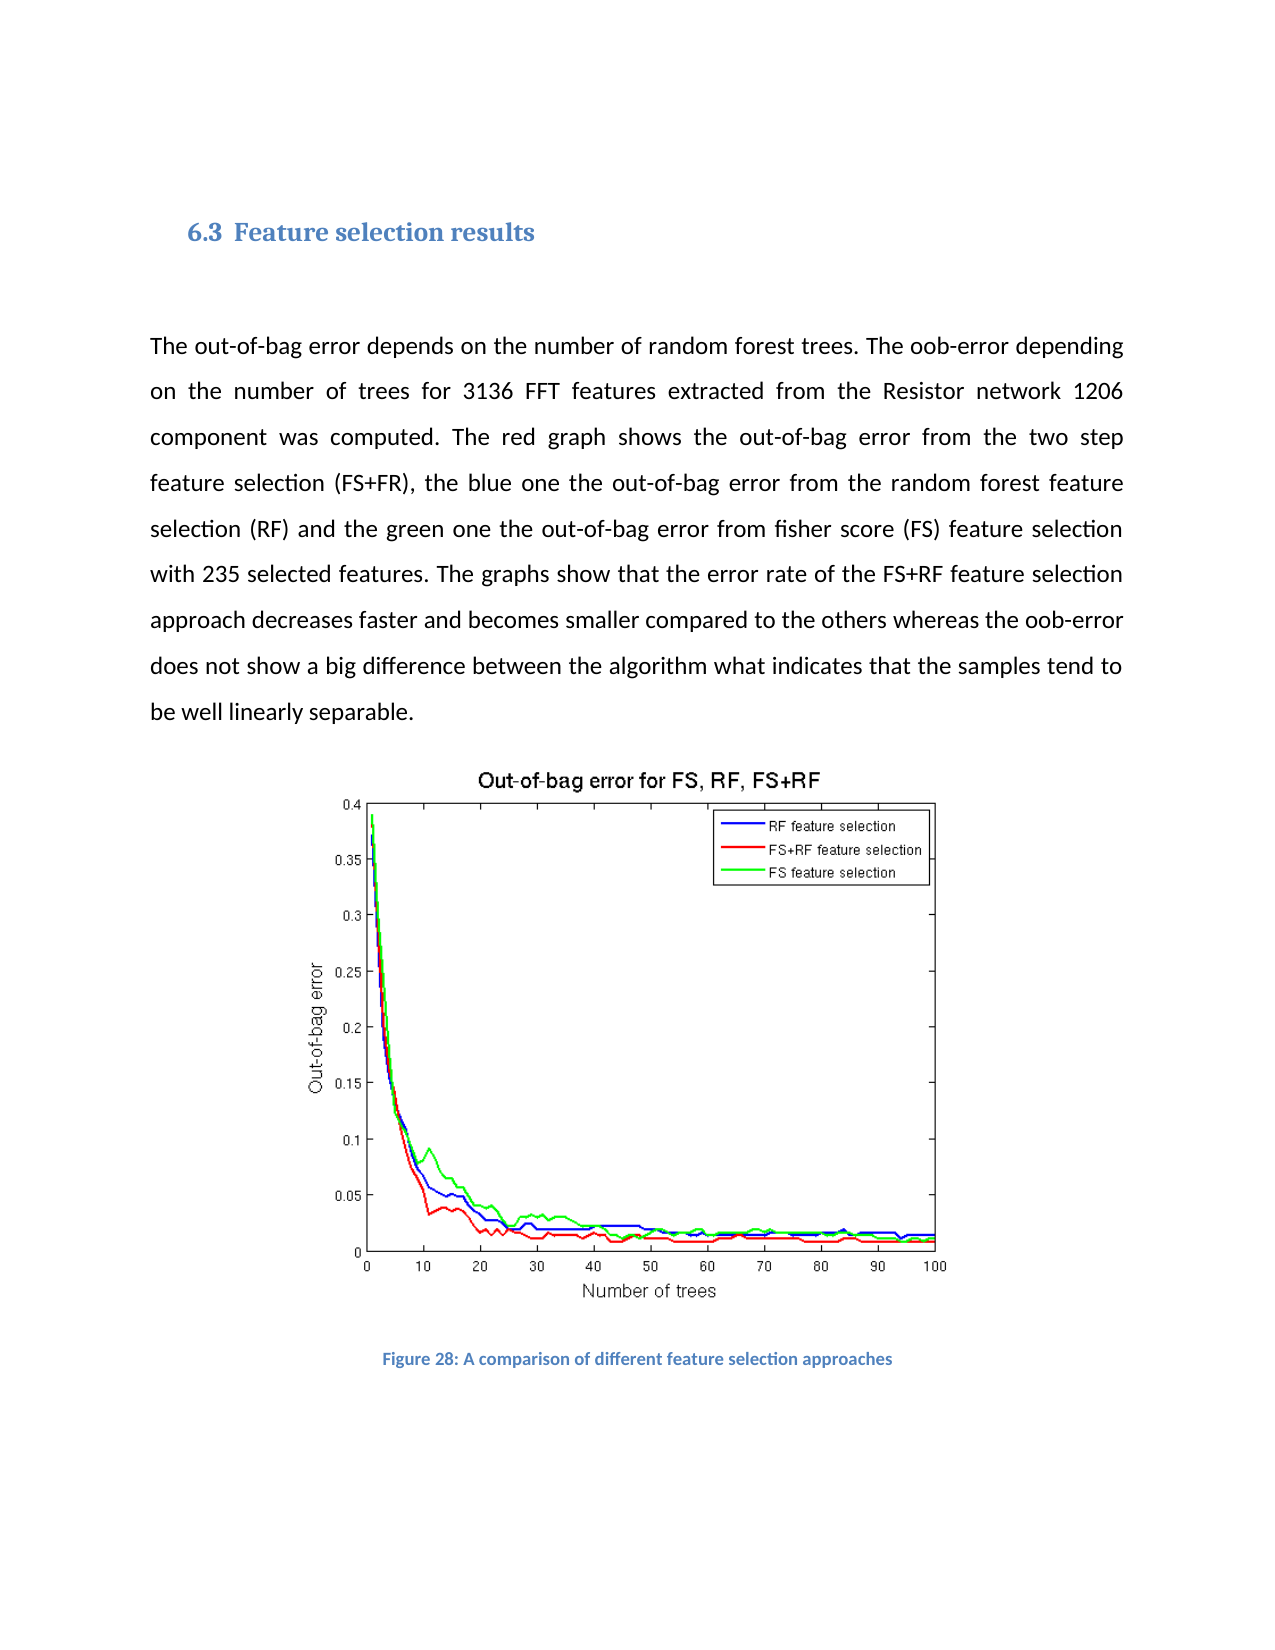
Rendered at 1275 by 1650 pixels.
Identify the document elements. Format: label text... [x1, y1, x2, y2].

text The out-of-bag error depends on the number of random forest trees. The oob-error depending on the number of trees for 3136 FFT features extracted from the Resistor network 1206 component was computed. The red graph shows the out-of-bag error from the two step feature selection (FS+FR), the blue one the out-of-bag error from the random forest feature selection (RF) and the green one the out-of-bag error from fisher score (FS) feature selection with 235 selected features. The graphs show that the error rate of the FS+RF feature selection approach decreases faster and becomes smaller compared to the others whereas the oob-error does not show a big difference between the algorithm what indicates that the samples tend to be well linearly separable. [150, 330, 1125, 726]
subtitle Feature selection results [187, 217, 1125, 248]
picture [271, 762, 1004, 1311]
